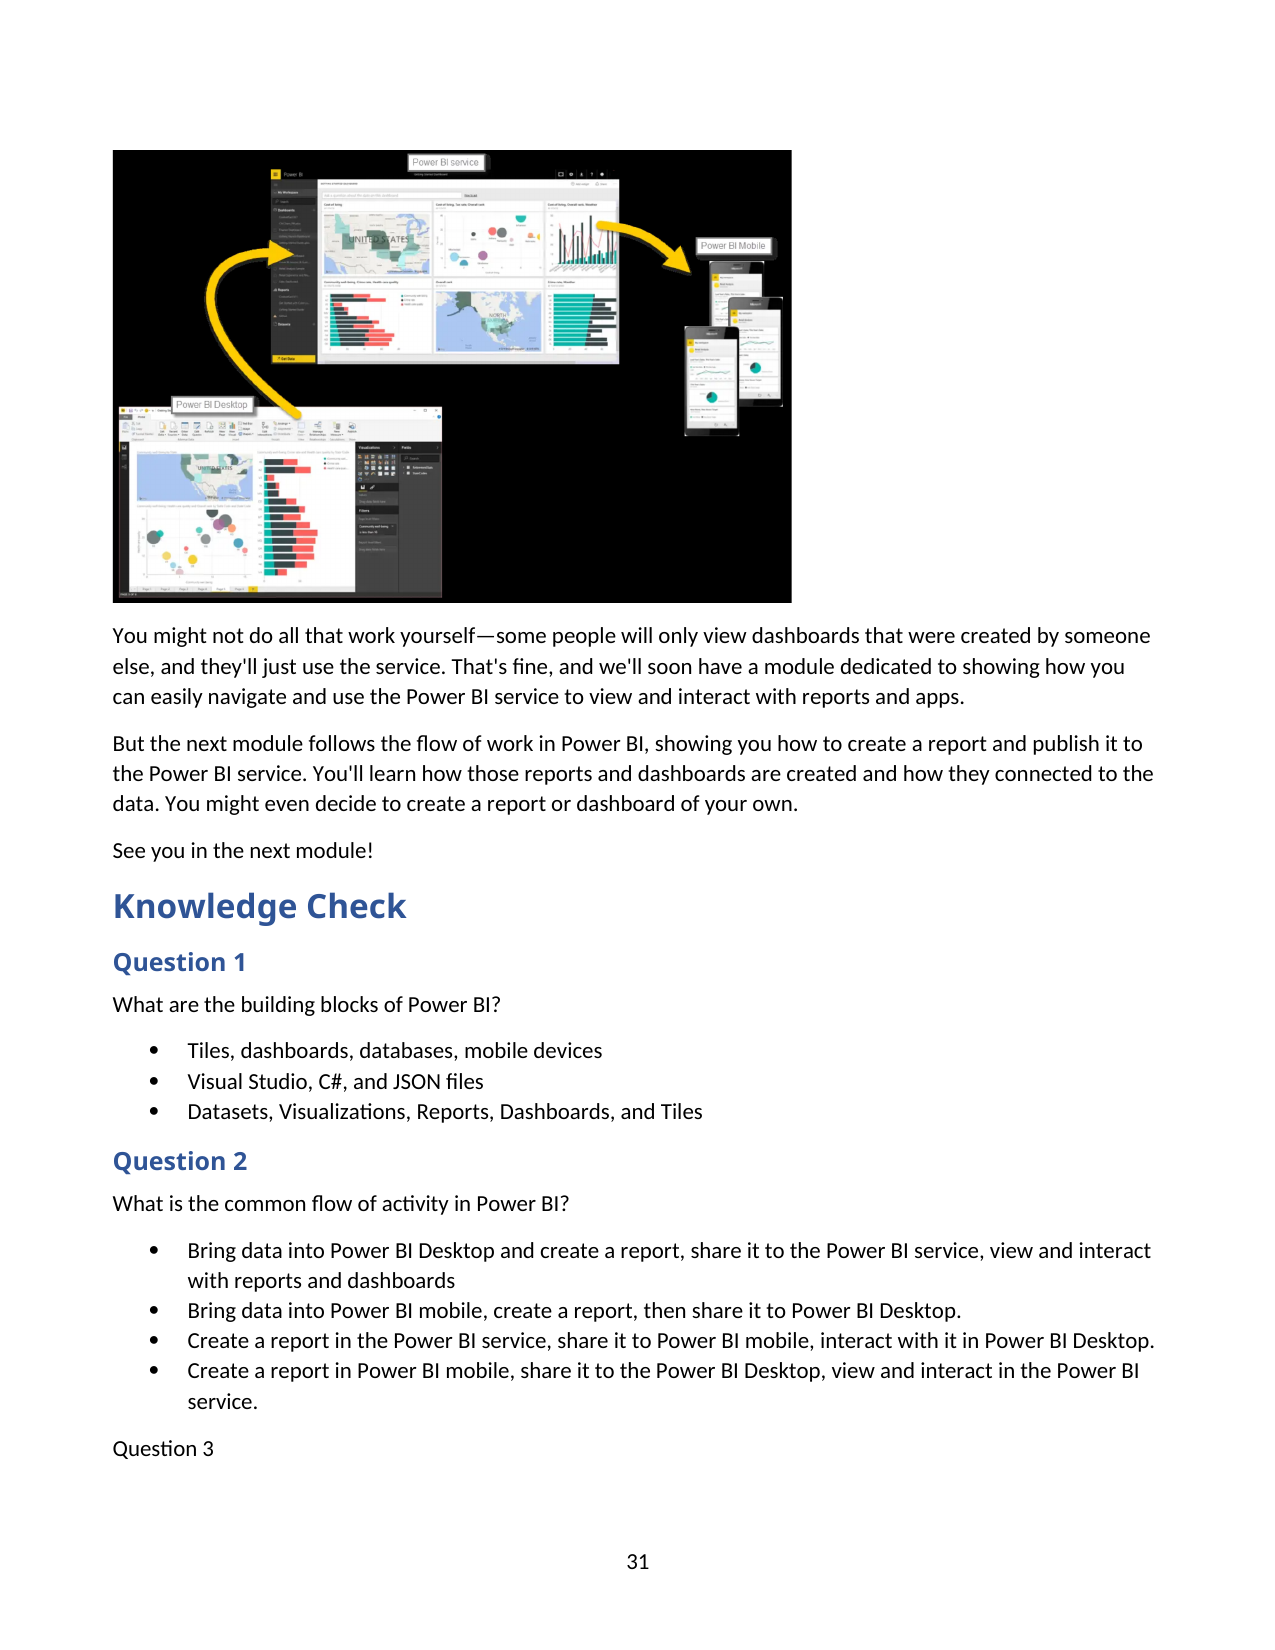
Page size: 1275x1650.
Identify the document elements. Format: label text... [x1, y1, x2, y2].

list Create a report in Power BI mobile, share it to the Power BI Desktop, view and interact in the Power BI service. [150, 1357, 1162, 1415]
text What is the common flow of activity in Power BI? [112, 1189, 1162, 1217]
subtitle Knowledge Check [112, 883, 1162, 928]
text What are the building blocks of Power BI? [112, 990, 1162, 1018]
list Create a report in the Power BI service, share it to Power BI mobile, interact with it in Power BI Desktop. [150, 1326, 1162, 1354]
list Tiles, dashboards, databases, mobile devices [150, 1037, 1162, 1064]
list Datasets, Visualizations, Reports, Dashboards, and Tiles [150, 1097, 1162, 1125]
text You might not do all that work yourself—some people will only view dashboards that were created by someone else, and they'll just use the service. That's fine, and we'll soon have a module dedicated to showing how you can easily navigate and use the Power BI service to view and interact with reports and apps. [112, 622, 1162, 710]
list Bring data into Power BI Desktop and create a report, share it to the Power BI service, view and interact with reports and dashboards [150, 1236, 1162, 1294]
subtitle Question 2 [112, 1144, 1162, 1178]
list Bring data into Power BI mobile, create a report, then share it to Power BI Desktop. [150, 1296, 1162, 1324]
picture [112, 150, 792, 603]
text See you in the next module! [112, 836, 1162, 864]
text Question 3 [112, 1434, 1162, 1462]
subtitle Question 1 [112, 944, 1162, 979]
list Visual Studio, C#, and JSON files [150, 1067, 1162, 1095]
text But the next module follows the flow of work in Power BI, showing you how to create a report and publish it to the Power BI service. You'll learn how those reports and dashboards are created and how they connected to the data. You might even decide to create a report or dashboard of your own. [112, 729, 1162, 817]
